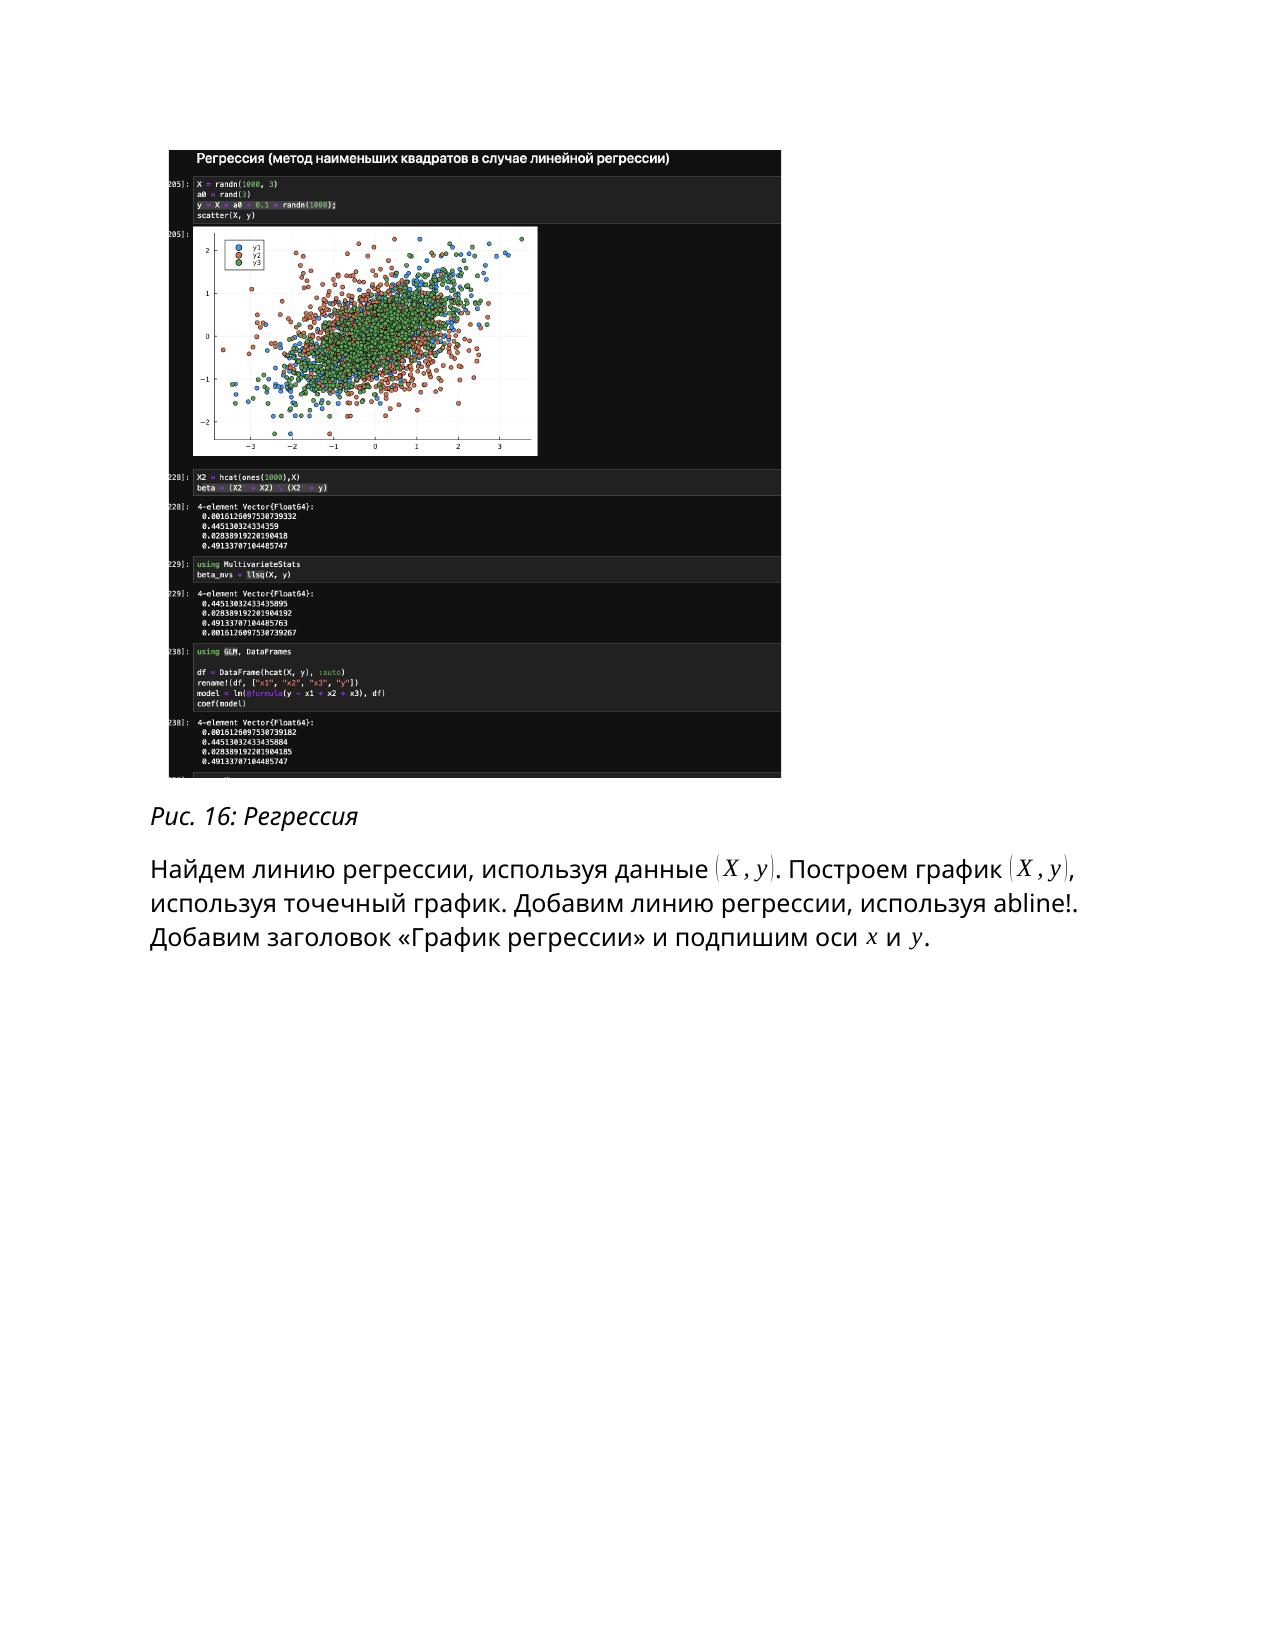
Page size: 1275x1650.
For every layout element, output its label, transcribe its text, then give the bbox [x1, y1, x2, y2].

text Найдем линию регрессии, используя данные . Построем график , используя точечный график. Добавим линию регрессии, используя abline!. Добавим заголовок «График регрессии» и подпишим оси и . [150, 852, 1125, 954]
picture [168, 150, 782, 778]
text Рис. 16: Регрессия [150, 799, 1125, 833]
